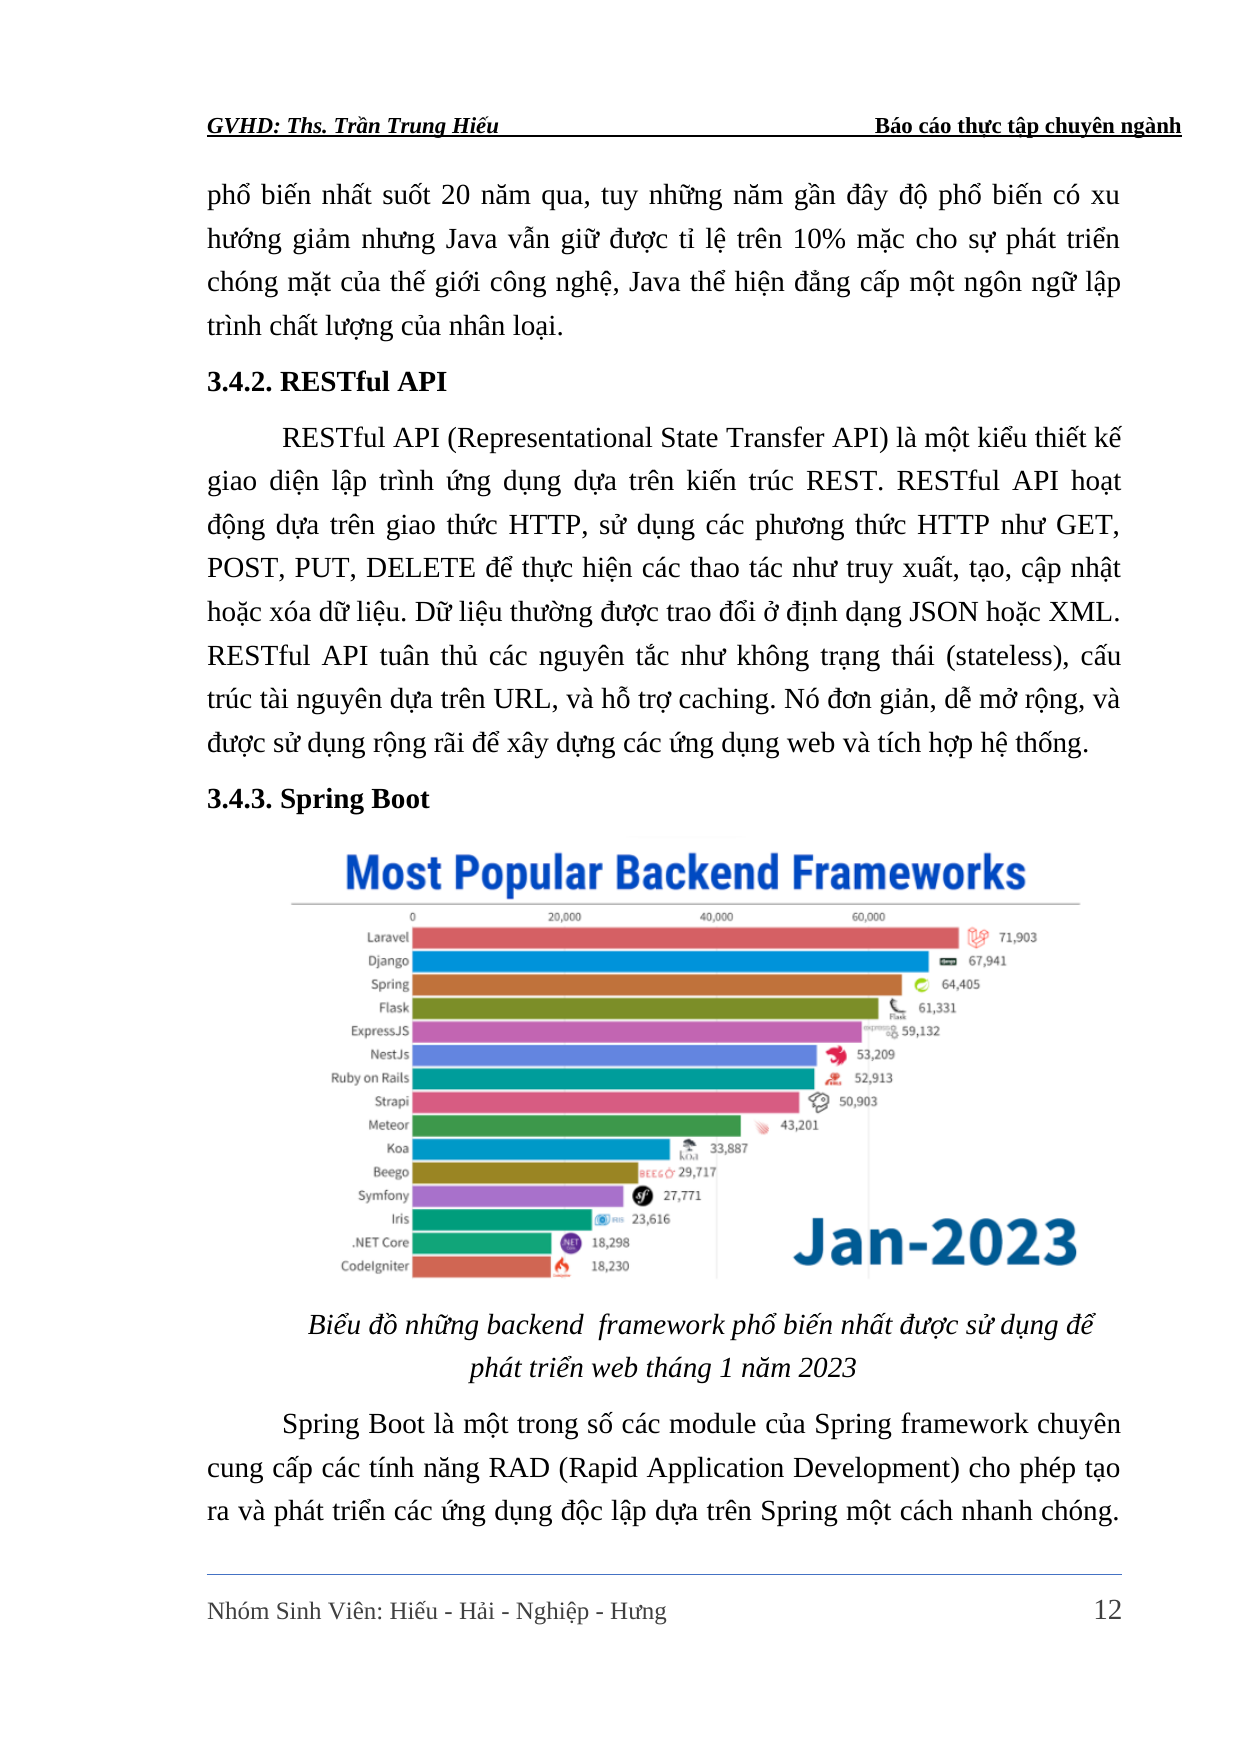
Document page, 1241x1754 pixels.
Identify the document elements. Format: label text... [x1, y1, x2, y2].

text 3.4.2. RESTful API [207, 364, 1122, 397]
text Biểu đồ những backend framework phổ biến nhất được sử dụng để phát triển web tháng 1 năm 2023 [207, 1307, 1122, 1384]
text RESTful API (Representational State Transfer API) là một kiểu thiết kế giao diện lập trình ứng dụng dựa trên kiến trúc REST. RESTful API hoạt động dựa trên giao thức HTTP, sử dụng các phương thức HTTP như GET, POST, PUT, DELETE để thực hiện các thao tác như truy xuất, tạo, cập nhật hoặc xóa dữ liệu. Dữ liệu thường được trao đổi ở định dạng JSON hoặc XML. RESTful API tuân thủ các nguyên tắc như không trạng thái (stateless), cấu trúc tài nguyên dựa trên URL, và hỗ trợ caching. Nó đơn giản, dễ mở rộng, và được sử dụng rộng rãi để xây dựng các ứng dụng web và tích hợp hệ thống. [207, 420, 1122, 758]
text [207, 1406, 1122, 1527]
picture [281, 836, 1083, 1285]
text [207, 177, 1122, 341]
text 3.4.3. Spring Boot [207, 781, 1122, 814]
